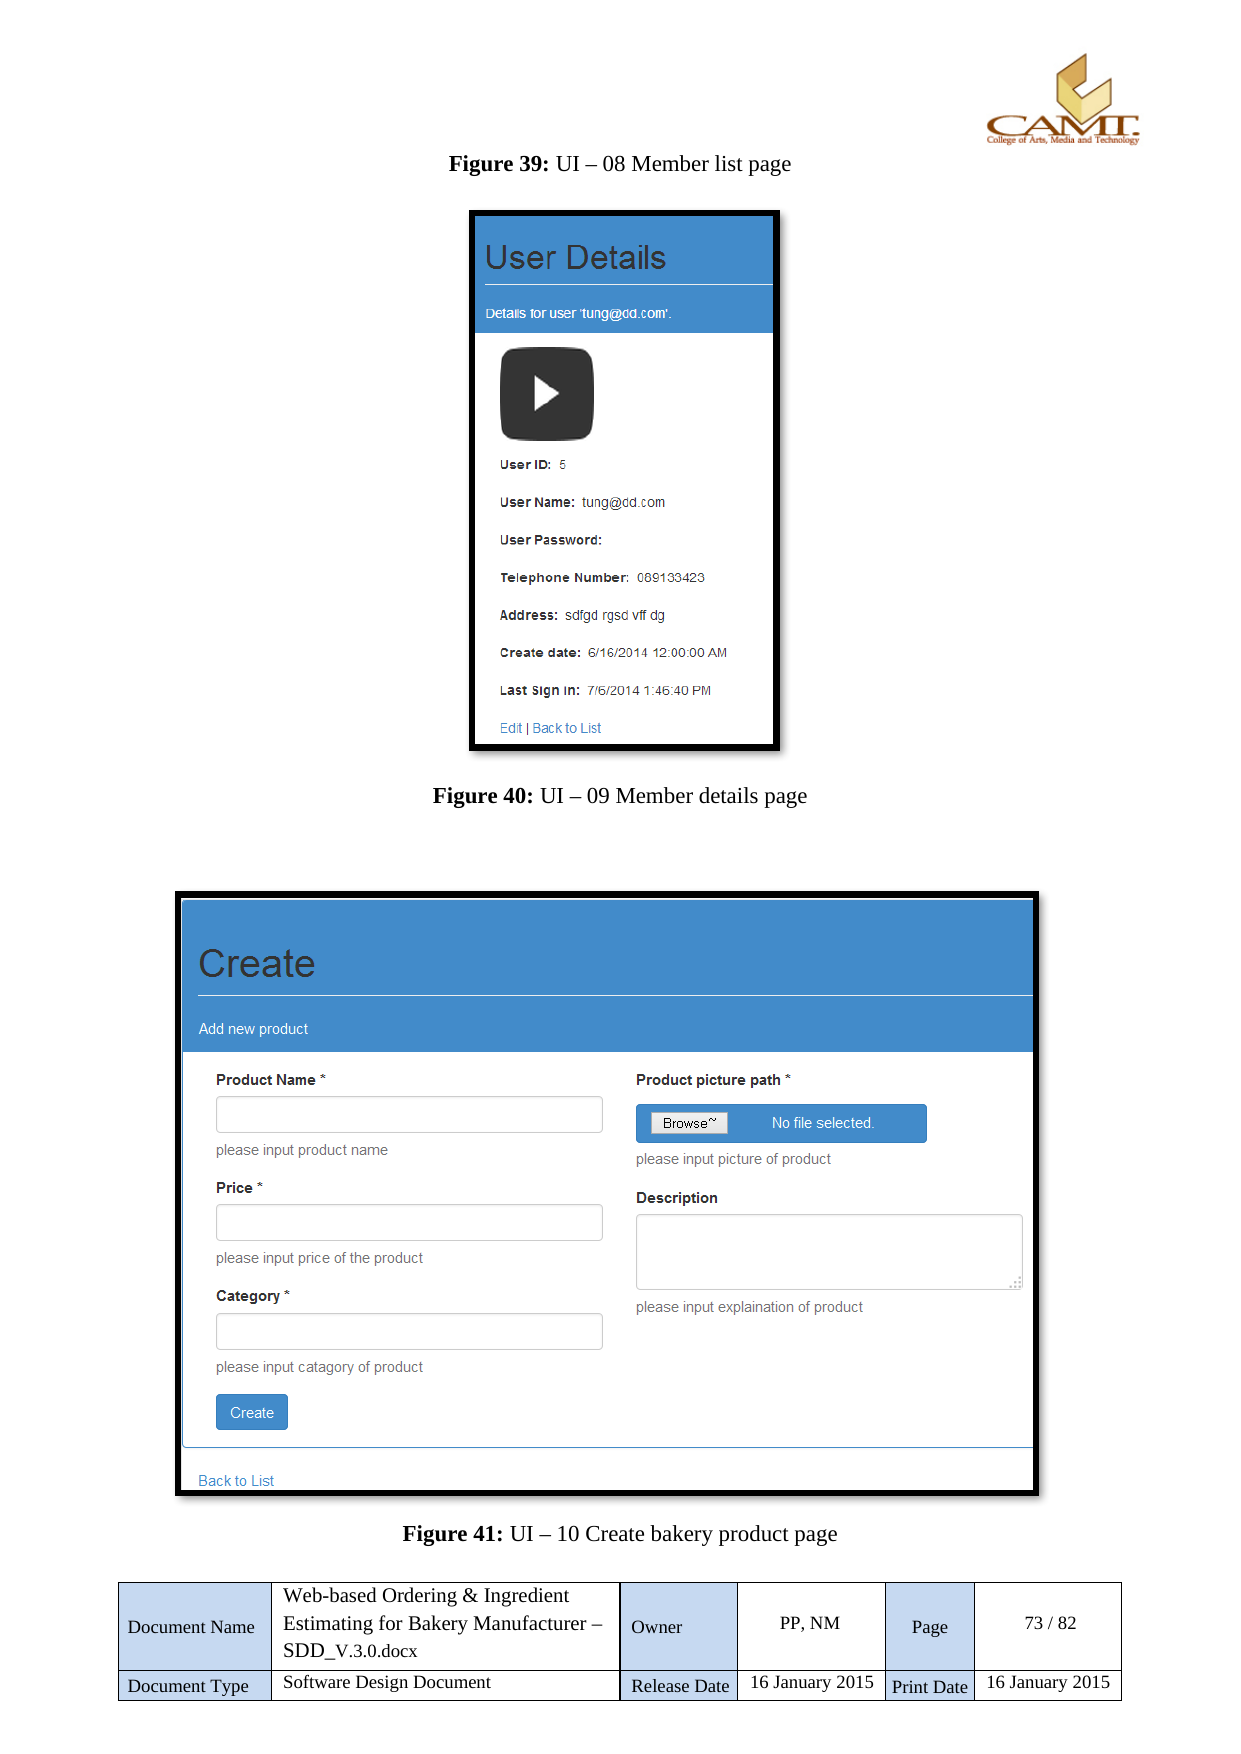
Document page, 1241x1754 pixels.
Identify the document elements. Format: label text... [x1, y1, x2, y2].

picture [181, 898, 1033, 1490]
picture [475, 216, 773, 744]
list Figure 40: UI – 09 Member details page [150, 782, 1090, 809]
picture [978, 46, 1144, 147]
list Figure 39: UI – 08 Member list page [150, 150, 1090, 176]
list Figure 41: UI – 10 Create bakery product page [150, 1520, 1090, 1547]
